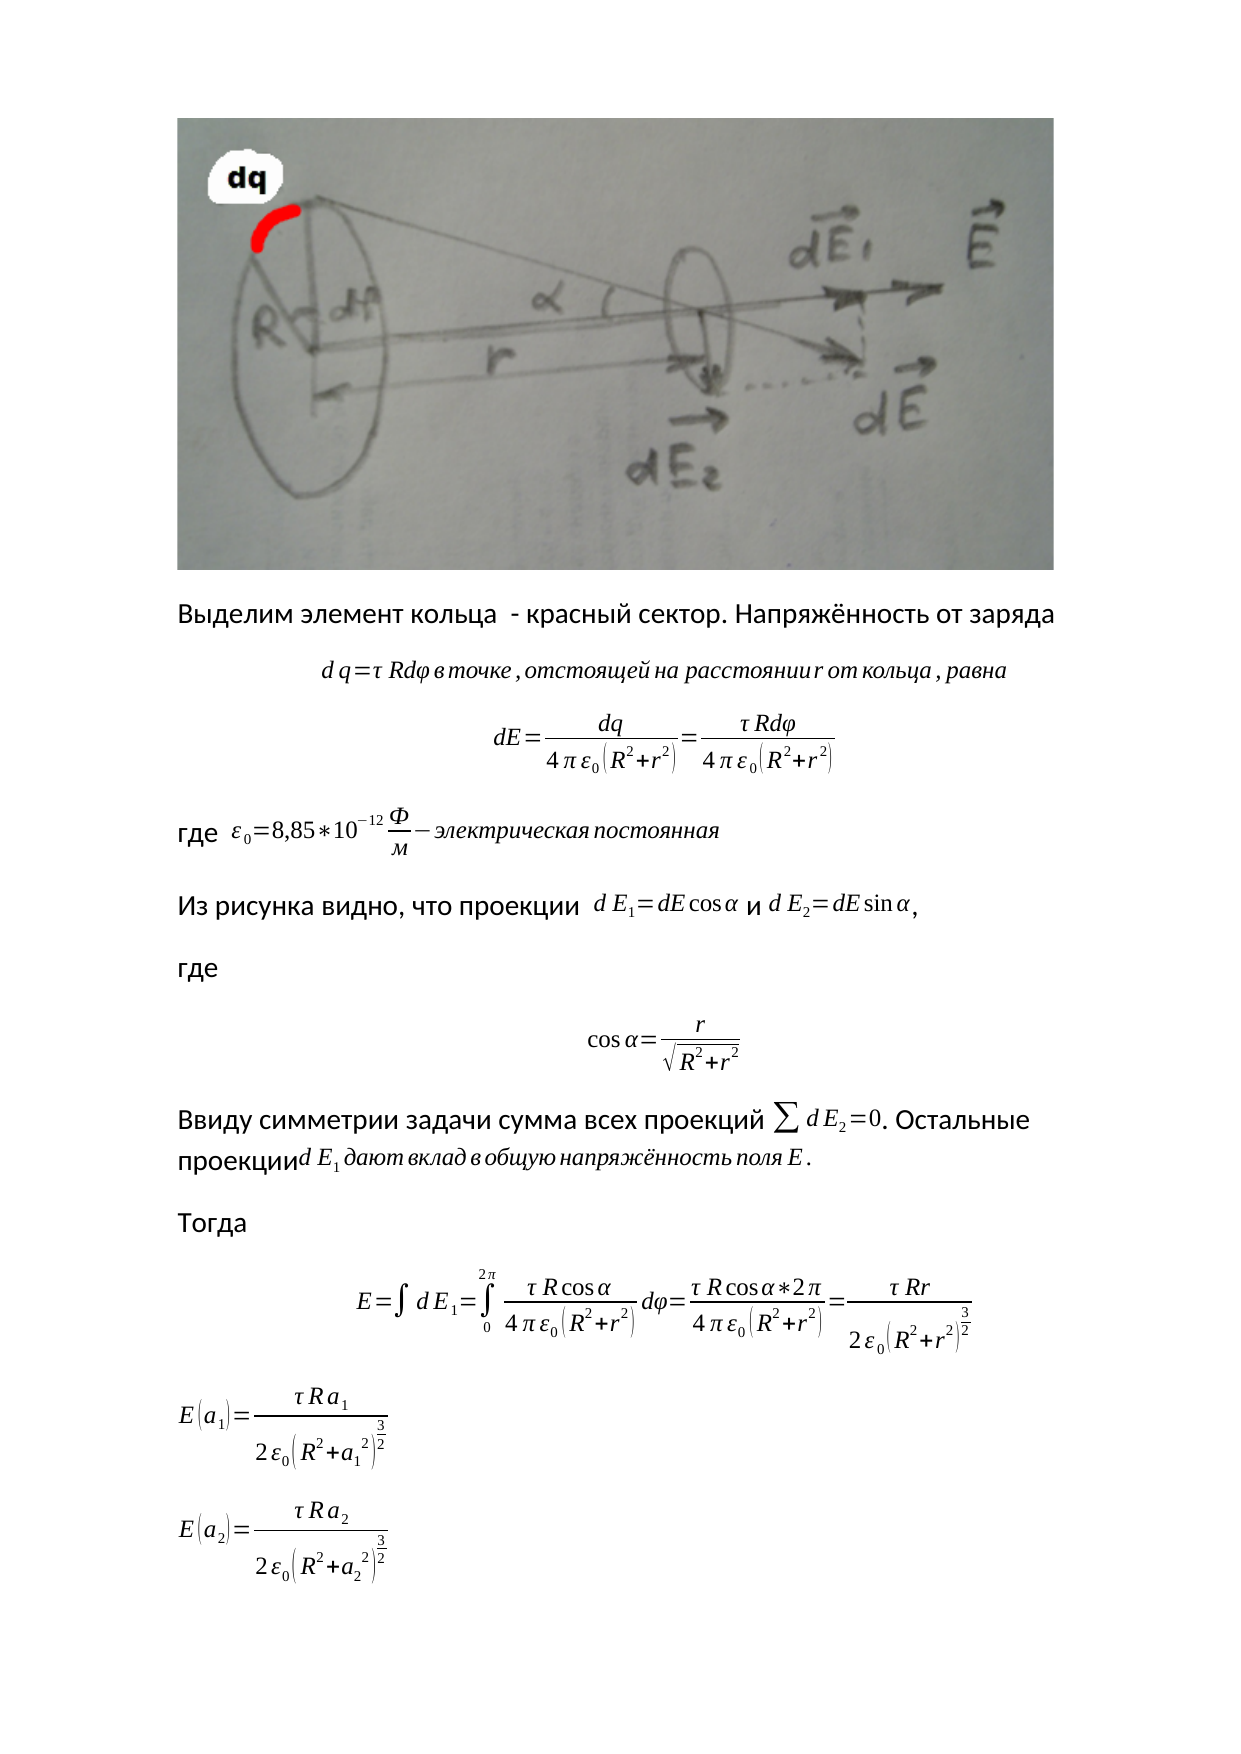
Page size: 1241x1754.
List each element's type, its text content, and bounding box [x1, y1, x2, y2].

text Тогда [177, 1204, 1152, 1239]
text Из рисунка видно, что проекции и , [177, 887, 1152, 923]
text где [177, 802, 1152, 861]
text Ввиду симметрии задачи сумма всех проекций . Остальные проекции [177, 1101, 1152, 1177]
text где [177, 949, 1152, 985]
text Выделим элемент кольца - красный сектор. Напряжённость от заряда [177, 595, 1152, 630]
picture [177, 118, 1054, 570]
